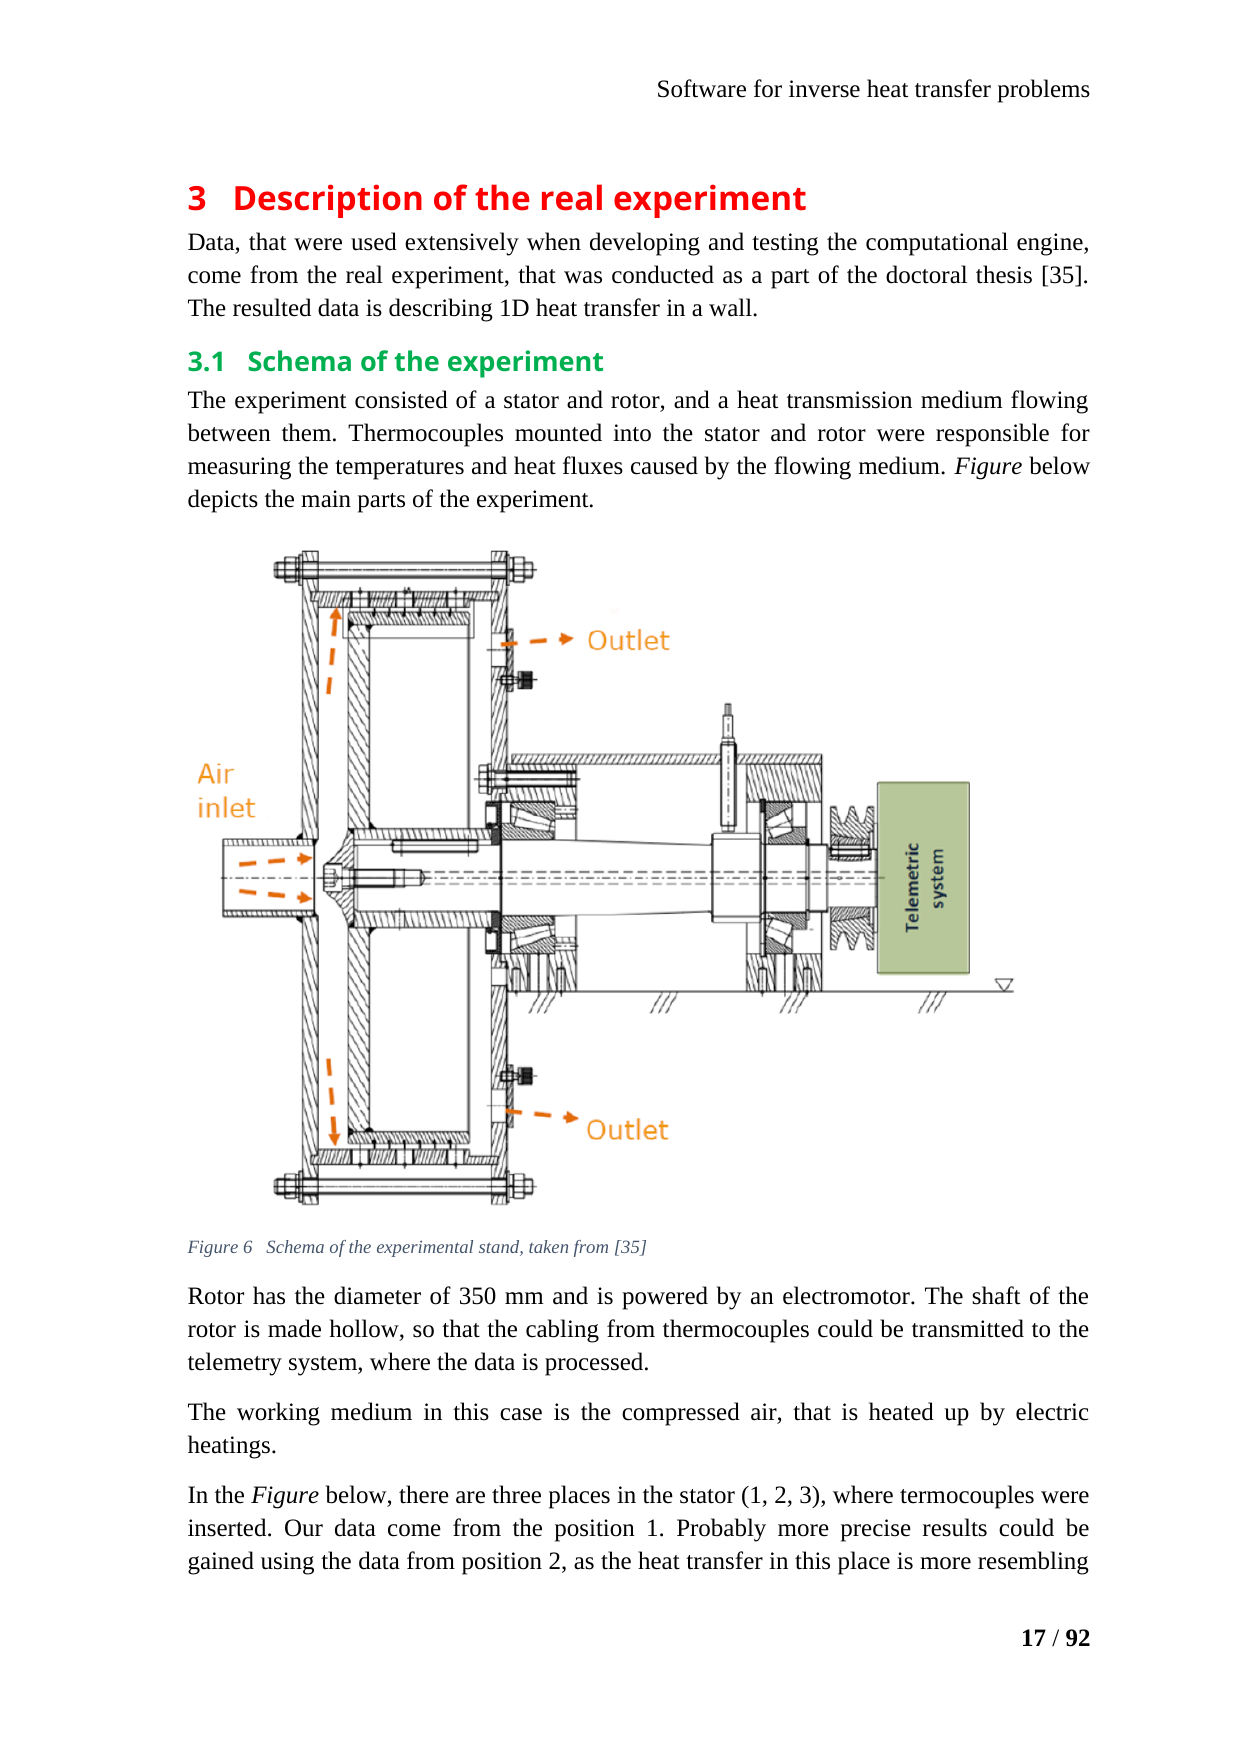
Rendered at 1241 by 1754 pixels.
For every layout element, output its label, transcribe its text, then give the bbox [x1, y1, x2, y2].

text The experiment consisted of a stator and rotor, and a heat transmission medium flowing between them. Thermocouples mounted into the stator and rotor were responsible for measuring the temperatures and heat fluxes caused by the flowing medium. Figure below depicts the main parts of the experiment. [187, 385, 1090, 513]
picture [187, 534, 1027, 1215]
text Rotor has the diameter of 350 mm and is powered by an electromotor. The shaft of the rotor is made hollow, so that the cabling from thermocouples could be transmitted to the telemetry system, where the data is processed. [187, 1281, 1090, 1376]
subtitle Schema of the experiment [187, 343, 1090, 380]
subtitle Description of the real experiment [187, 175, 1090, 220]
text Data, that were used extensively when developing and testing the computational engine, come from the real experiment, that was conducted as a part of the doctoral thesis [35]. The resulted data is describing 1D heat transfer in a wall. [187, 227, 1090, 322]
text The working medium in this case is the compressed air, that is heated up by electric heatings. [187, 1397, 1090, 1459]
